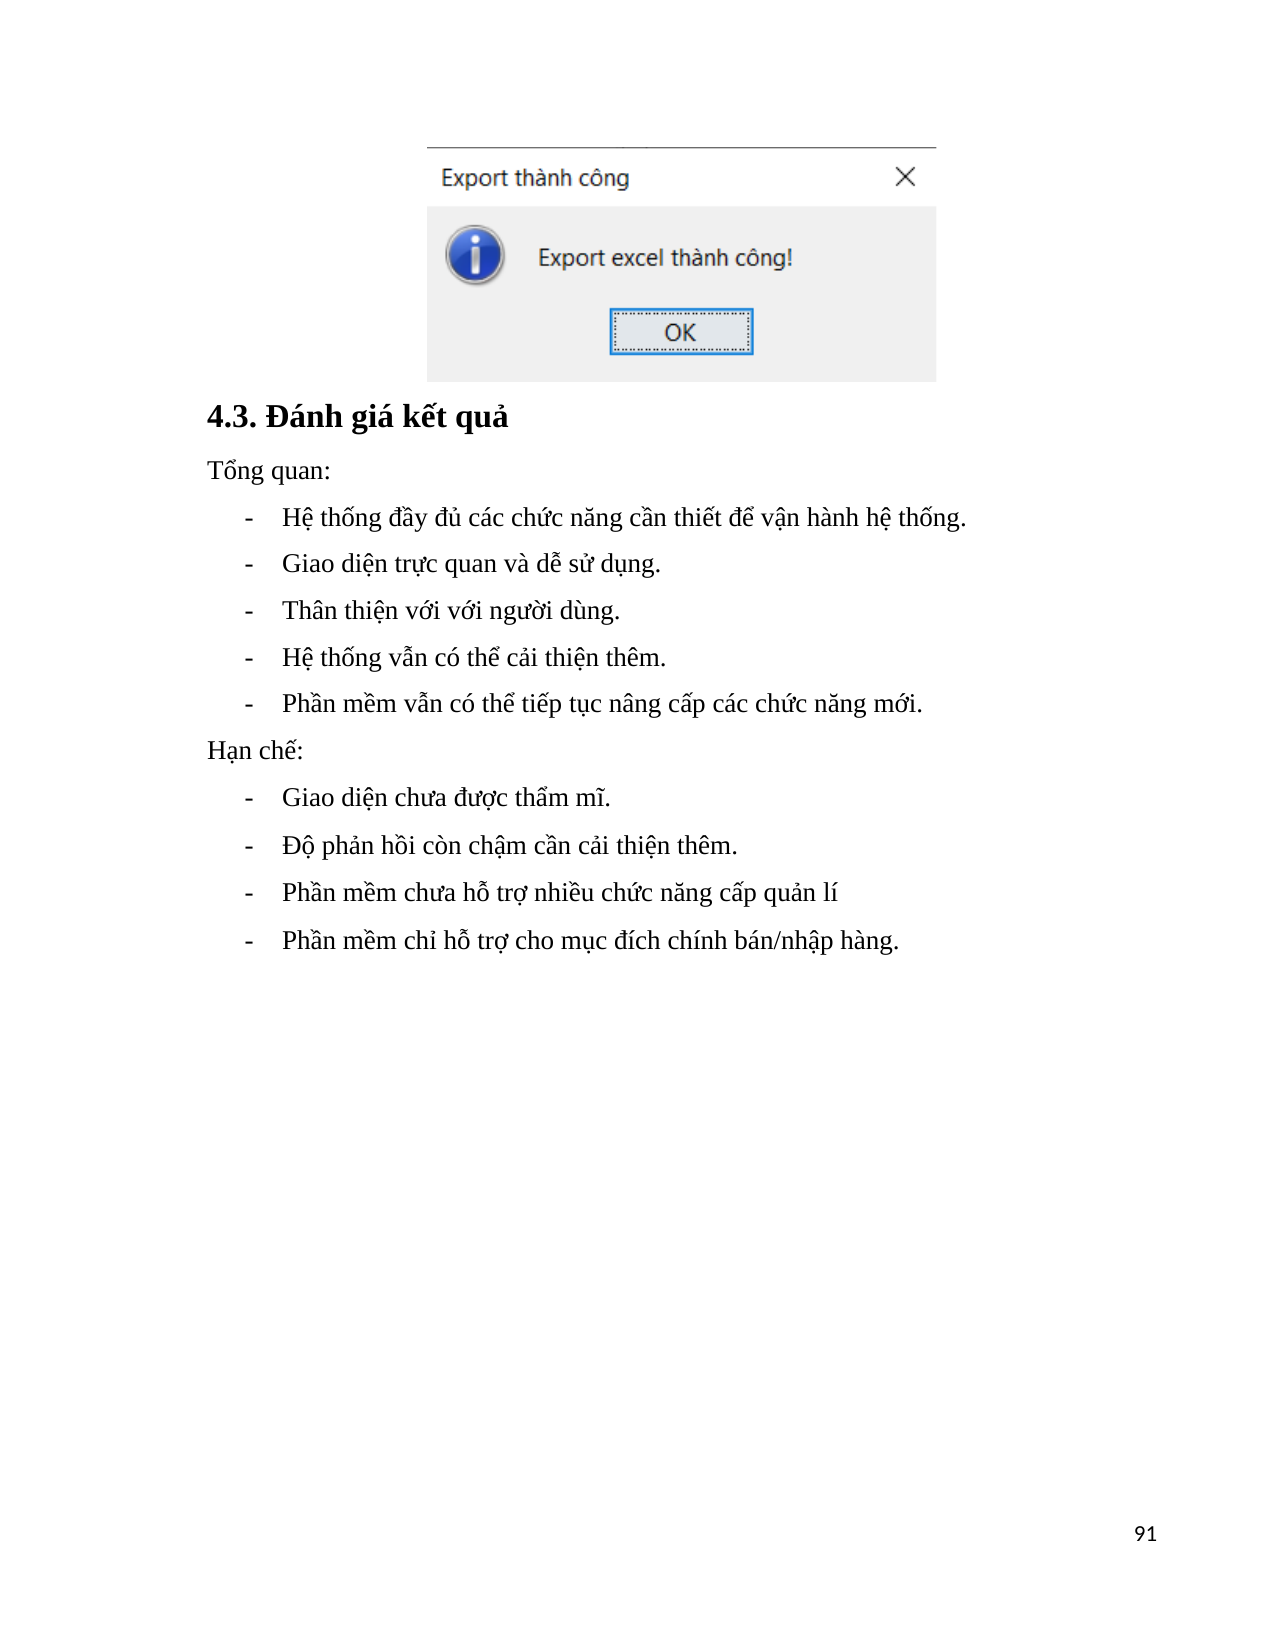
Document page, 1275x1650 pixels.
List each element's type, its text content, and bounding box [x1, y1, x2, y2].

list Độ phản hồi còn chậm cần cải thiện thêm. [244, 829, 1157, 860]
list Phần mềm chỉ hỗ trợ cho mục đích chính bán/nhập hàng. [244, 924, 1157, 955]
list Giao diện trực quan và dễ sử dụng. [244, 547, 1157, 578]
list Phần mềm chưa hỗ trợ nhiều chức năng cấp quản lí [244, 877, 1157, 908]
list Giao diện chưa được thẩm mĩ. [244, 782, 1157, 813]
subtitle 4.3. Đánh giá kết quả [207, 396, 1157, 434]
list Hệ thống vẫn có thể cải thiện thêm. [244, 641, 1157, 672]
list Phần mềm vẫn có thể tiếp tục nâng cấp các chức năng mới. [244, 687, 1157, 718]
list Hệ thống đầy đủ các chức năng cần thiết để vận hành hệ thống. [244, 501, 1157, 532]
text Hạn chế: [207, 734, 1157, 765]
picture [427, 147, 937, 382]
list Thân thiện với với người dùng. [244, 594, 1157, 625]
text Tổng quan: [207, 454, 1157, 485]
